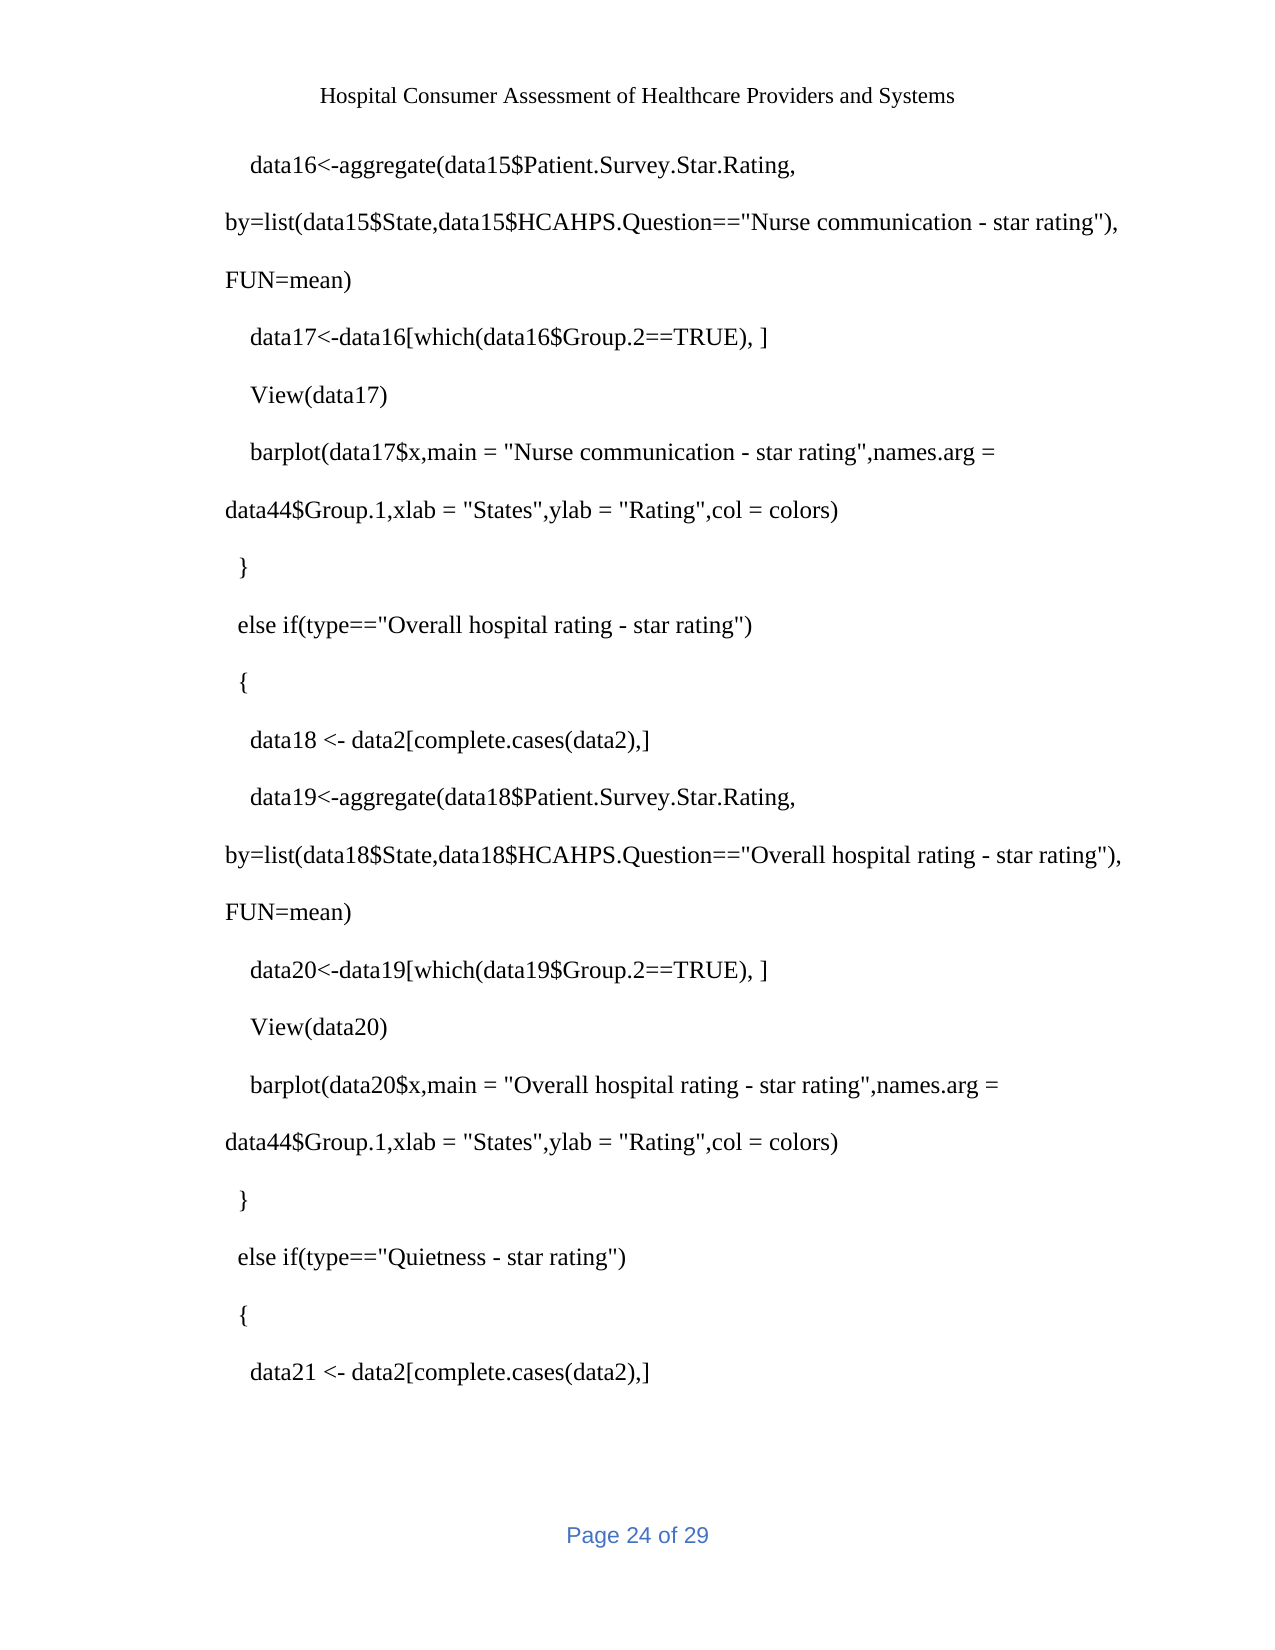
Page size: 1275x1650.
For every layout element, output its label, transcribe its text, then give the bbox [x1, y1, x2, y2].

list data17<-data16[which(data16$Group.2==TRUE), ] [225, 322, 1125, 351]
list data16<-aggregate(data15$Patient.Survey.Star.Rating, by=list(data15$State,data15$HCAHPS.Question=="Nurse communication - star rating"), FUN=mean) [225, 150, 1125, 294]
list data19<-aggregate(data18$Patient.Survey.Star.Rating, by=list(data18$State,data18$HCAHPS.Question=="Overall hospital rating - star rating"), FUN=mean) [225, 782, 1125, 926]
list View(data17) [225, 380, 1125, 409]
list data18 <- data2[complete.cases(data2),] [225, 725, 1125, 754]
list } [225, 1185, 1125, 1214]
list } [225, 552, 1125, 581]
list barplot(data20$x,main = "Overall hospital rating - star rating",names.arg = data44$Group.1,xlab = "States",ylab = "Rating",col = colors) [225, 1070, 1125, 1156]
list data21 <- data2[complete.cases(data2),] [225, 1357, 1125, 1386]
list { [225, 667, 1125, 696]
list View(data20) [225, 1012, 1125, 1041]
list { [225, 1300, 1125, 1329]
list barplot(data17$x,main = "Nurse communication - star rating",names.arg = data44$Group.1,xlab = "States",ylab = "Rating",col = colors) [225, 437, 1125, 524]
list data20<-data19[which(data19$Group.2==TRUE), ] [225, 955, 1125, 984]
list else if(type=="Quietness - star rating") [225, 1242, 1125, 1271]
list else if(type=="Overall hospital rating - star rating") [225, 610, 1125, 639]
